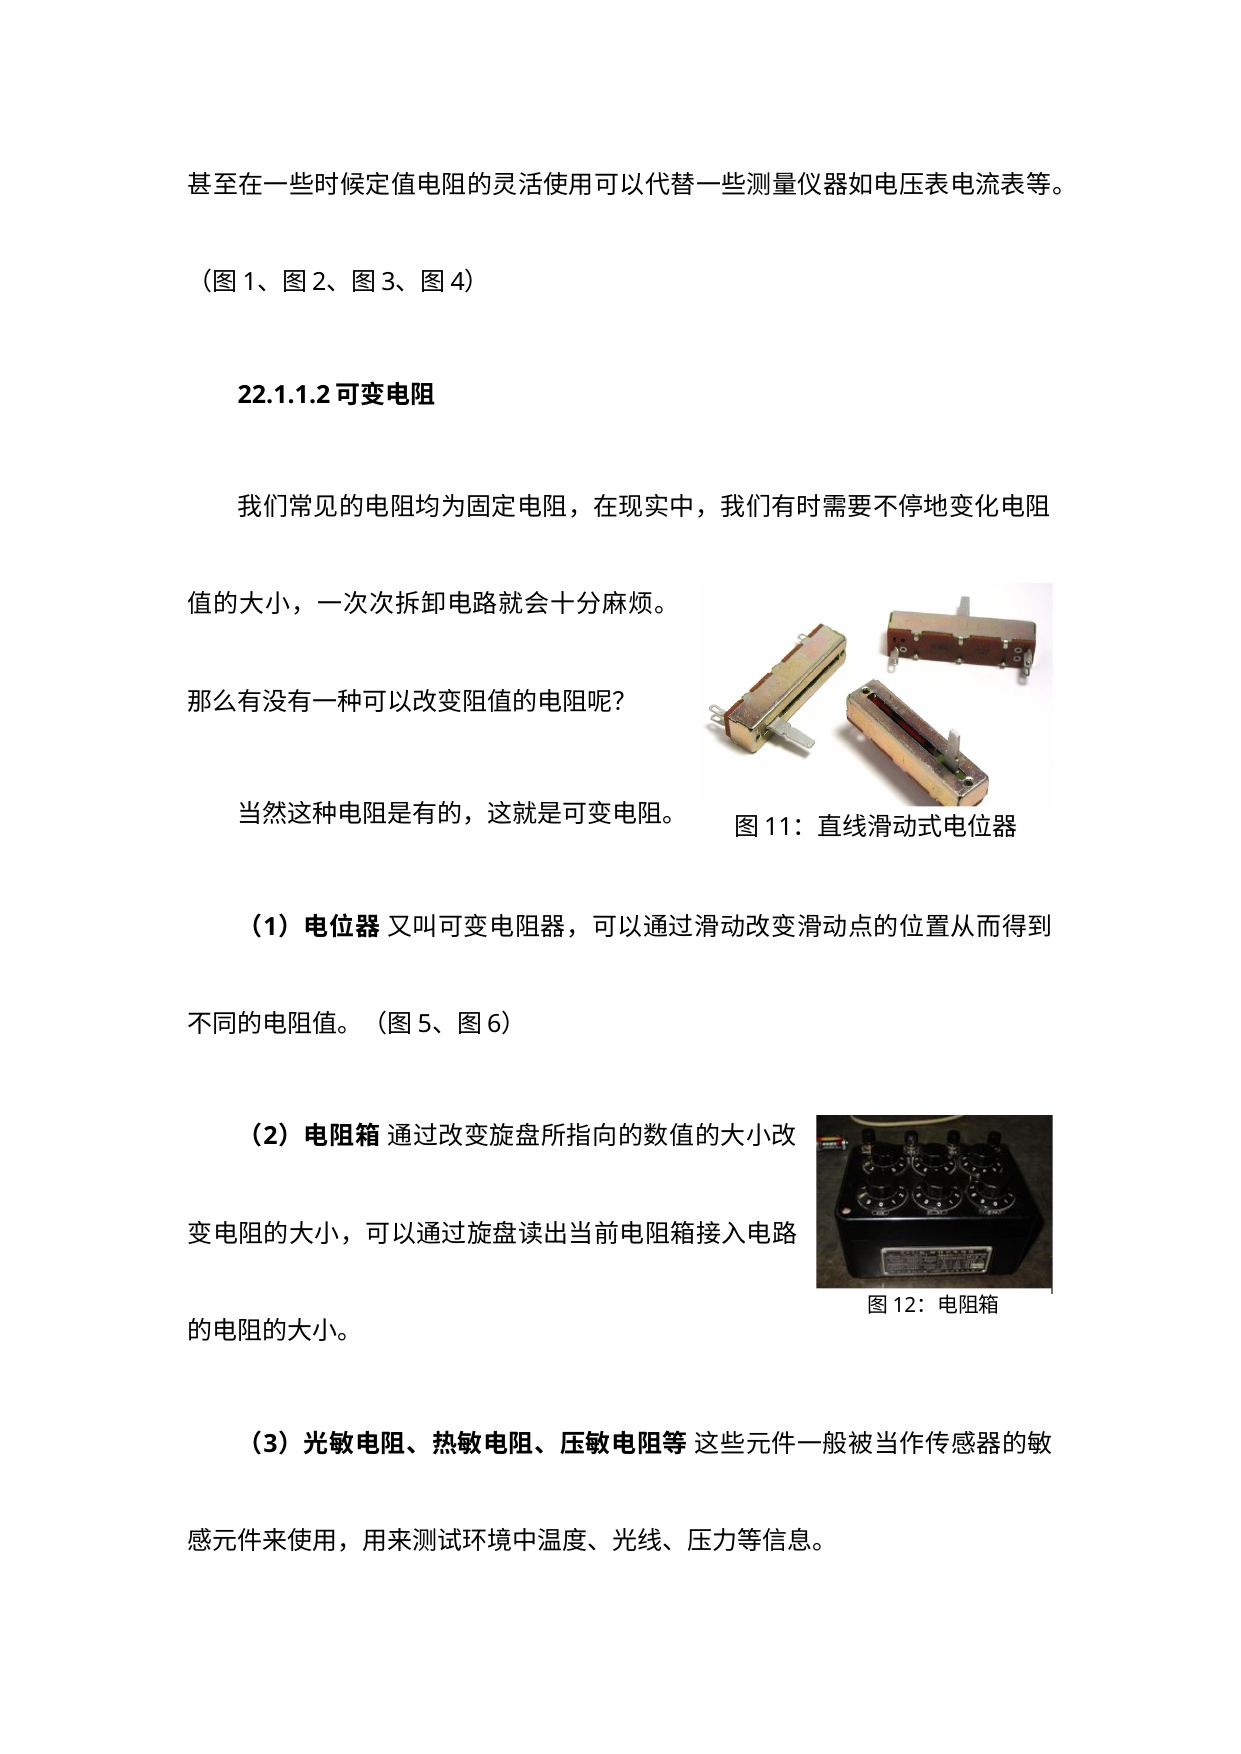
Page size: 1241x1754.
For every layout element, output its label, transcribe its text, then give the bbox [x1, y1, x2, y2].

text （3）光敏电阻、热敏电阻、压敏电阻等 这些元件一般被当作传感器的敏感元件来使用，用来测试环境中温度、光线、压力等信息。 [187, 1409, 1053, 1571]
text 一般我们见到的电阻都是阻值固定的电阻。这种电阻常用来保护电路或者在一些特定的电路中起放大作用。甚至在一些时候定值电阻的灵活使用可以代替一些测量仪器如电压表电流表等。（图1、图2、图3、图4） [187, 150, 1053, 312]
text 22.1.1.2可变电阻 [187, 360, 1053, 425]
picture [698, 583, 1053, 806]
text （1）电位器 又叫可变电阻器，可以通过滑动改变滑动点的位置从而得到不同的电阻值。（图5、图6） [187, 892, 1053, 1054]
text 我们常见的电阻均为固定电阻，在现实中，我们有时需要不停地变化电阻值的大小，一次次拆卸电路就会十分麻烦。那么有没有一种可以改变阻值的电阻呢？ [187, 472, 1053, 732]
text 当然这种电阻是有的，这就是可变电阻。 [187, 779, 698, 844]
text （2）电阻箱 通过改变旋盘所指向的数值的大小改变电阻的大小，可以通过旋盘读出当前电阻箱接入电路的电阻的大小。 [187, 1101, 1053, 1361]
picture [816, 1115, 1053, 1294]
